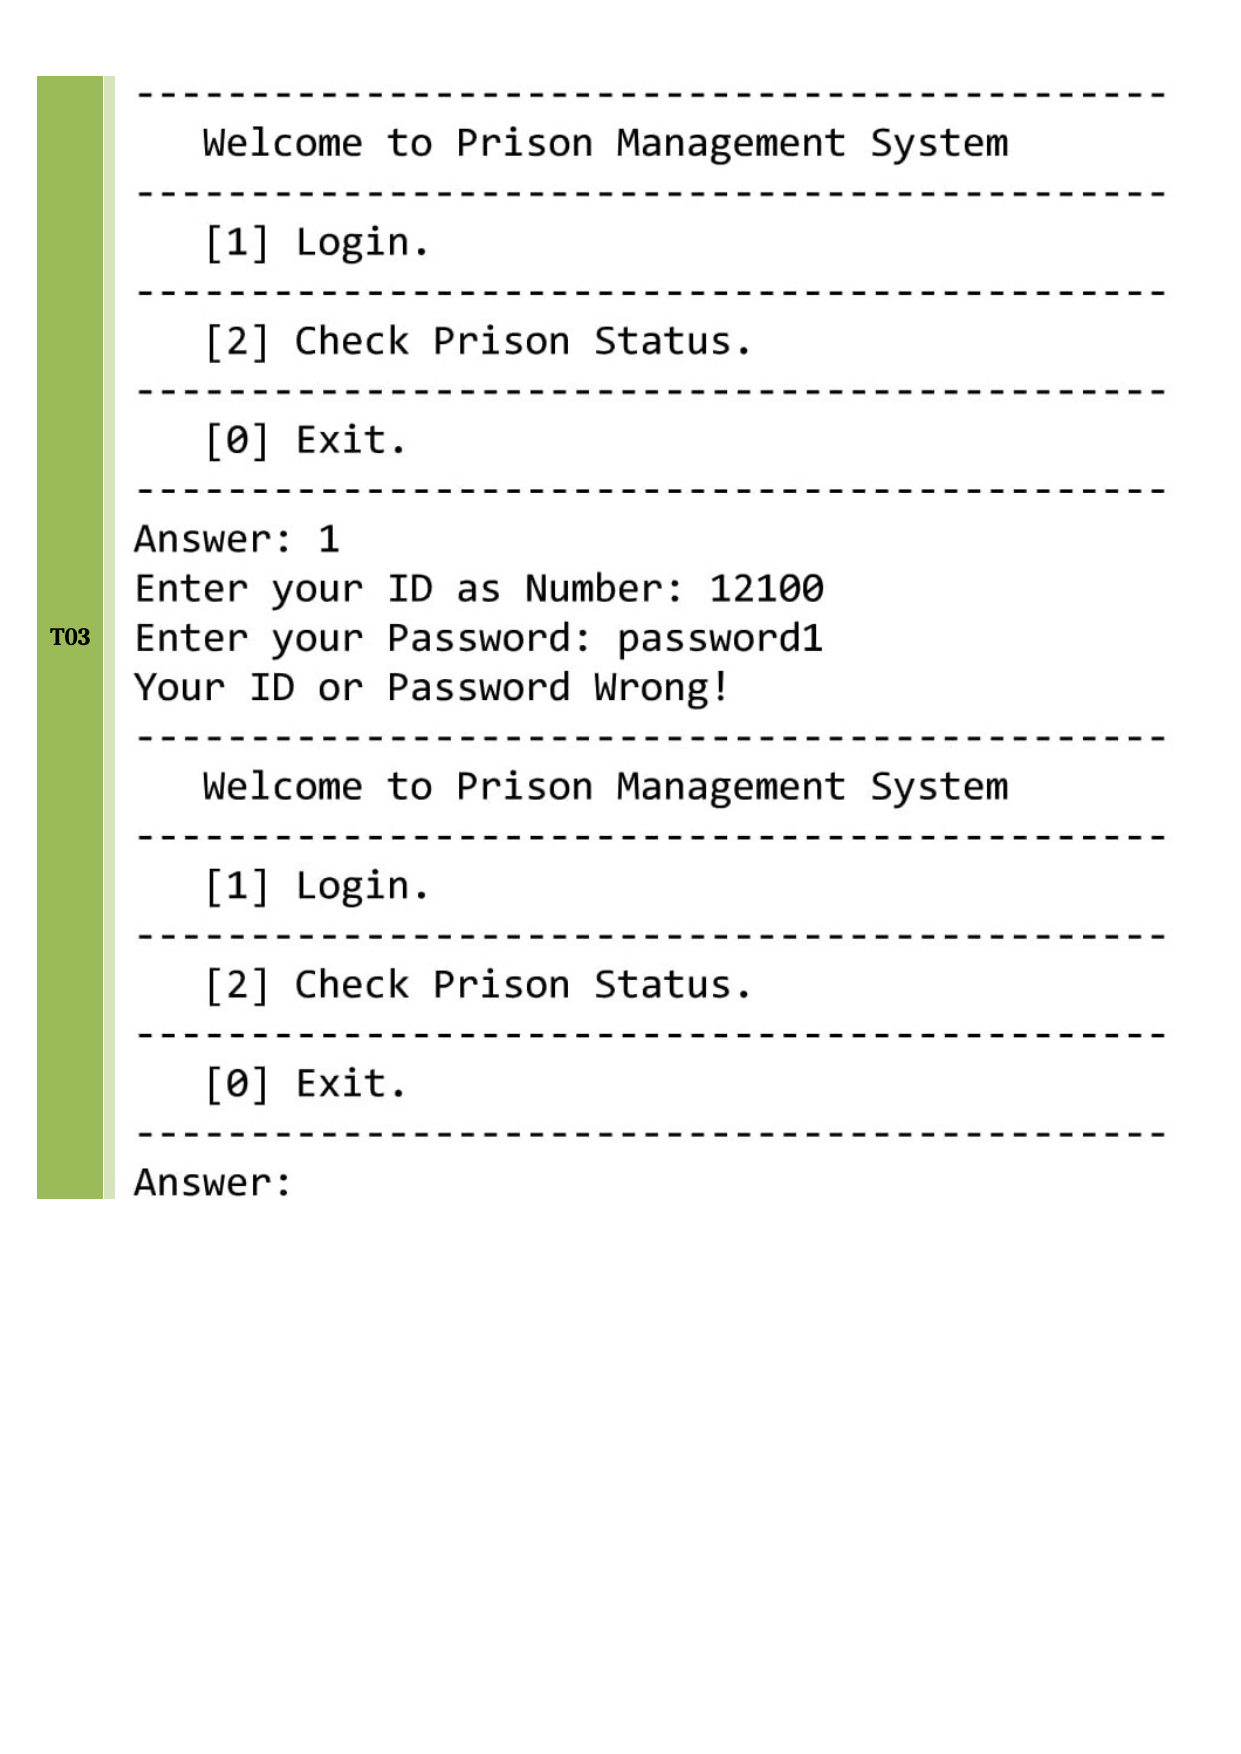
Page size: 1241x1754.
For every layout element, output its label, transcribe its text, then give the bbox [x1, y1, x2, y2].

picture [115, 76, 1203, 1199]
table_cell T03 [37, 76, 103, 1199]
table_cell [104, 76, 115, 1199]
